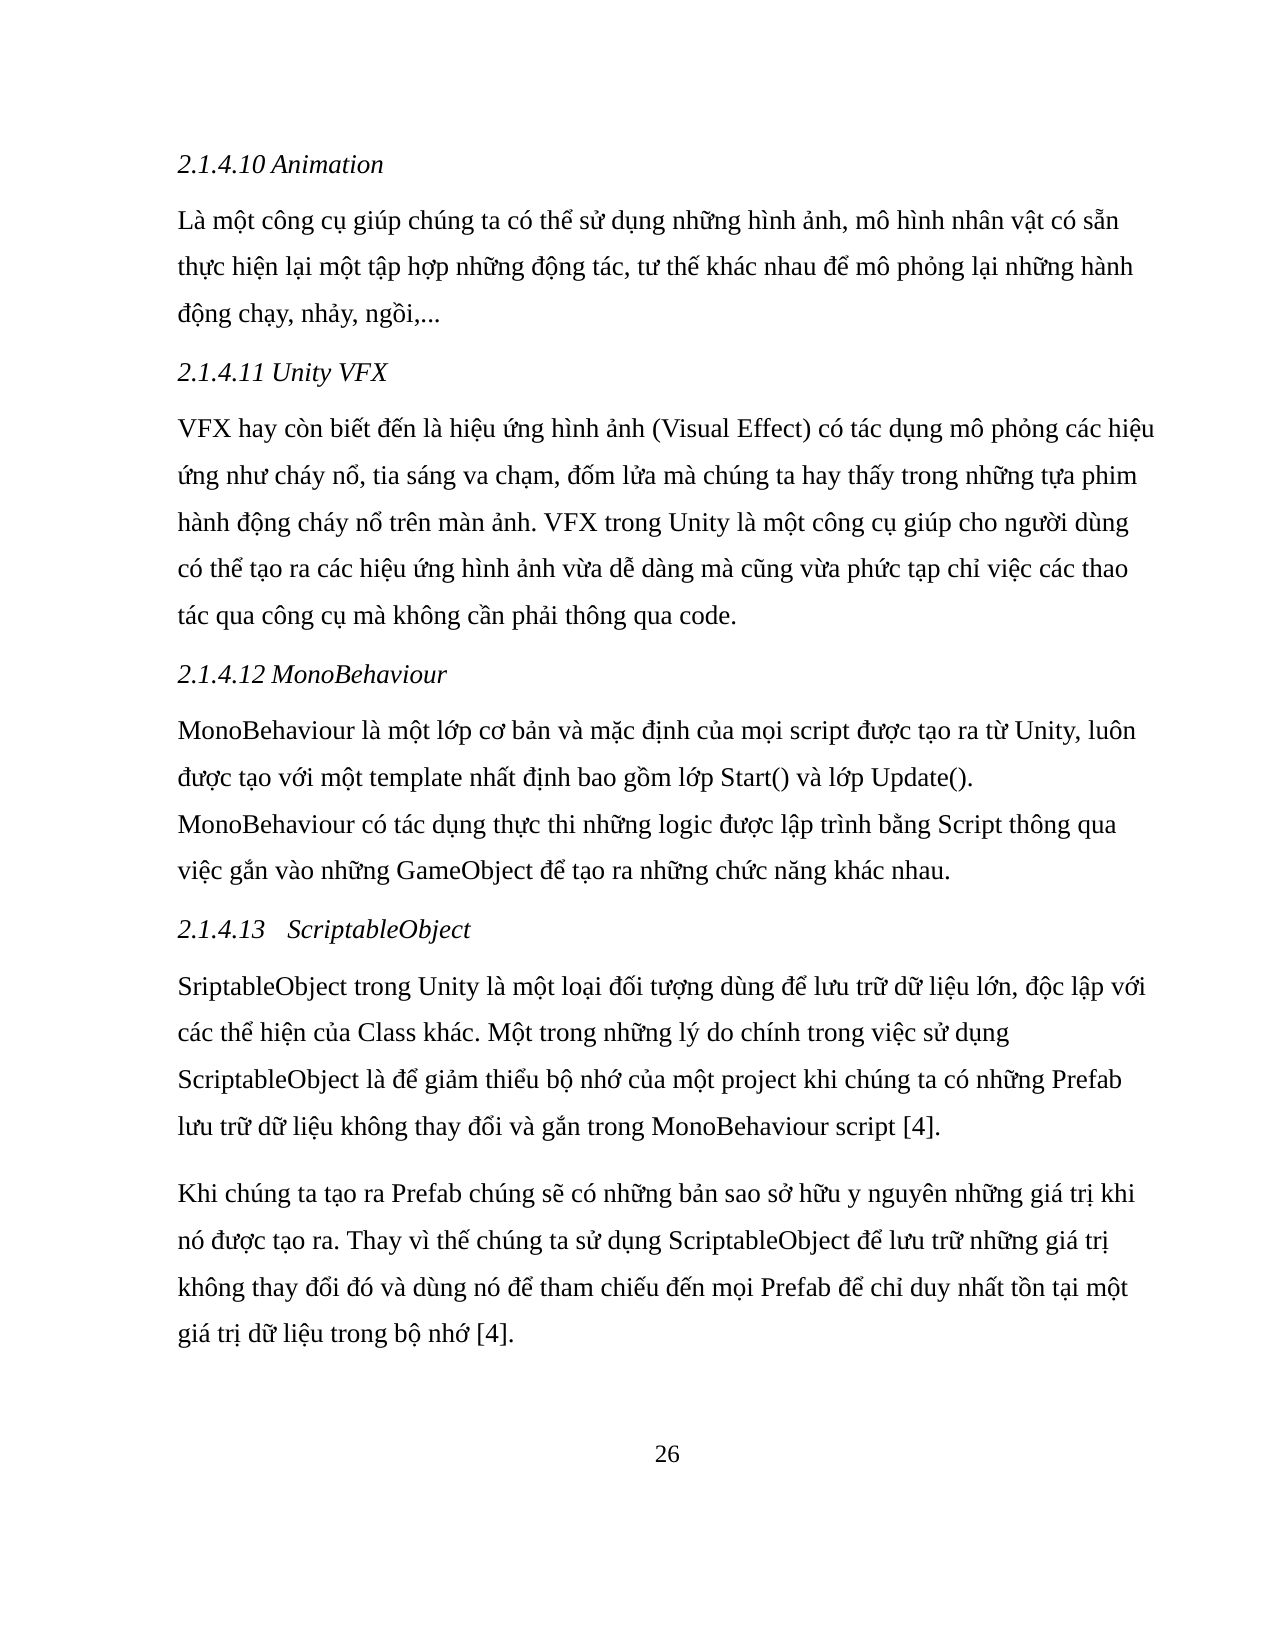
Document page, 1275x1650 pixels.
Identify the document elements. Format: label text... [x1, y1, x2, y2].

text SriptableObject trong Unity là một loại đối tượng dùng để lưu trữ dữ liệu lớn, độc lập với các thể hiện của Class khác. Một trong những lý do chính trong việc sử dụng ScriptableObject là để giảm thiểu bộ nhớ của một project khi chúng ta có những Prefab lưu trữ dữ liệu không thay đổi và gắn trong MonoBehaviour script . [177, 970, 1157, 1141]
text VFX hay còn biết đến là hiệu ứng hình ảnh (Visual Effect) có tác dụng mô phỏng các hiệu ứng như cháy nổ, tia sáng va chạm, đốm lửa mà chúng ta hay thấy trong những tựa phim hành động cháy nổ trên màn ảnh. VFX trong Unity là một công cụ giúp cho người dùng có thể tạo ra các hiệu ứng hình ảnh vừa dễ dàng mà cũng vừa phức tạp chỉ việc các thao tác qua công cụ mà không cần phải thông qua code. [177, 412, 1157, 630]
subtitle ScriptableObject [177, 914, 1157, 945]
subtitle MonoBehaviour [177, 658, 1157, 689]
text MonoBehaviour là một lớp cơ bản và mặc định của mọi script được tạo ra từ Unity, luôn được tạo với một template nhất định bao gồm lớp Start() và lớp Update(). MonoBehaviour có tác dụng thực thi những logic được lập trình bằng Script thông qua việc gắn vào những GameObject để tạo ra những chức năng khác nhau. [177, 714, 1157, 886]
subtitle Animation [177, 148, 1157, 179]
subtitle Unity VFX [177, 356, 1157, 387]
text Là một công cụ giúp chúng ta có thể sử dụng những hình ảnh, mô hình nhân vật có sẵn thực hiện lại một tập hợp những động tác, tư thế khác nhau để mô phỏng lại những hành động chạy, nhảy, ngồi,... [177, 204, 1157, 328]
text Khi chúng ta tạo ra Prefab chúng sẽ có những bản sao sở hữu y nguyên những giá trị khi nó được tạo ra. Thay vì thế chúng ta sử dụng ScriptableObject để lưu trữ những giá trị không thay đổi đó và dùng nó để tham chiếu đến mọi Prefab để chỉ duy nhất tồn tại một giá trị dữ liệu trong bộ nhớ . [177, 1177, 1157, 1348]
